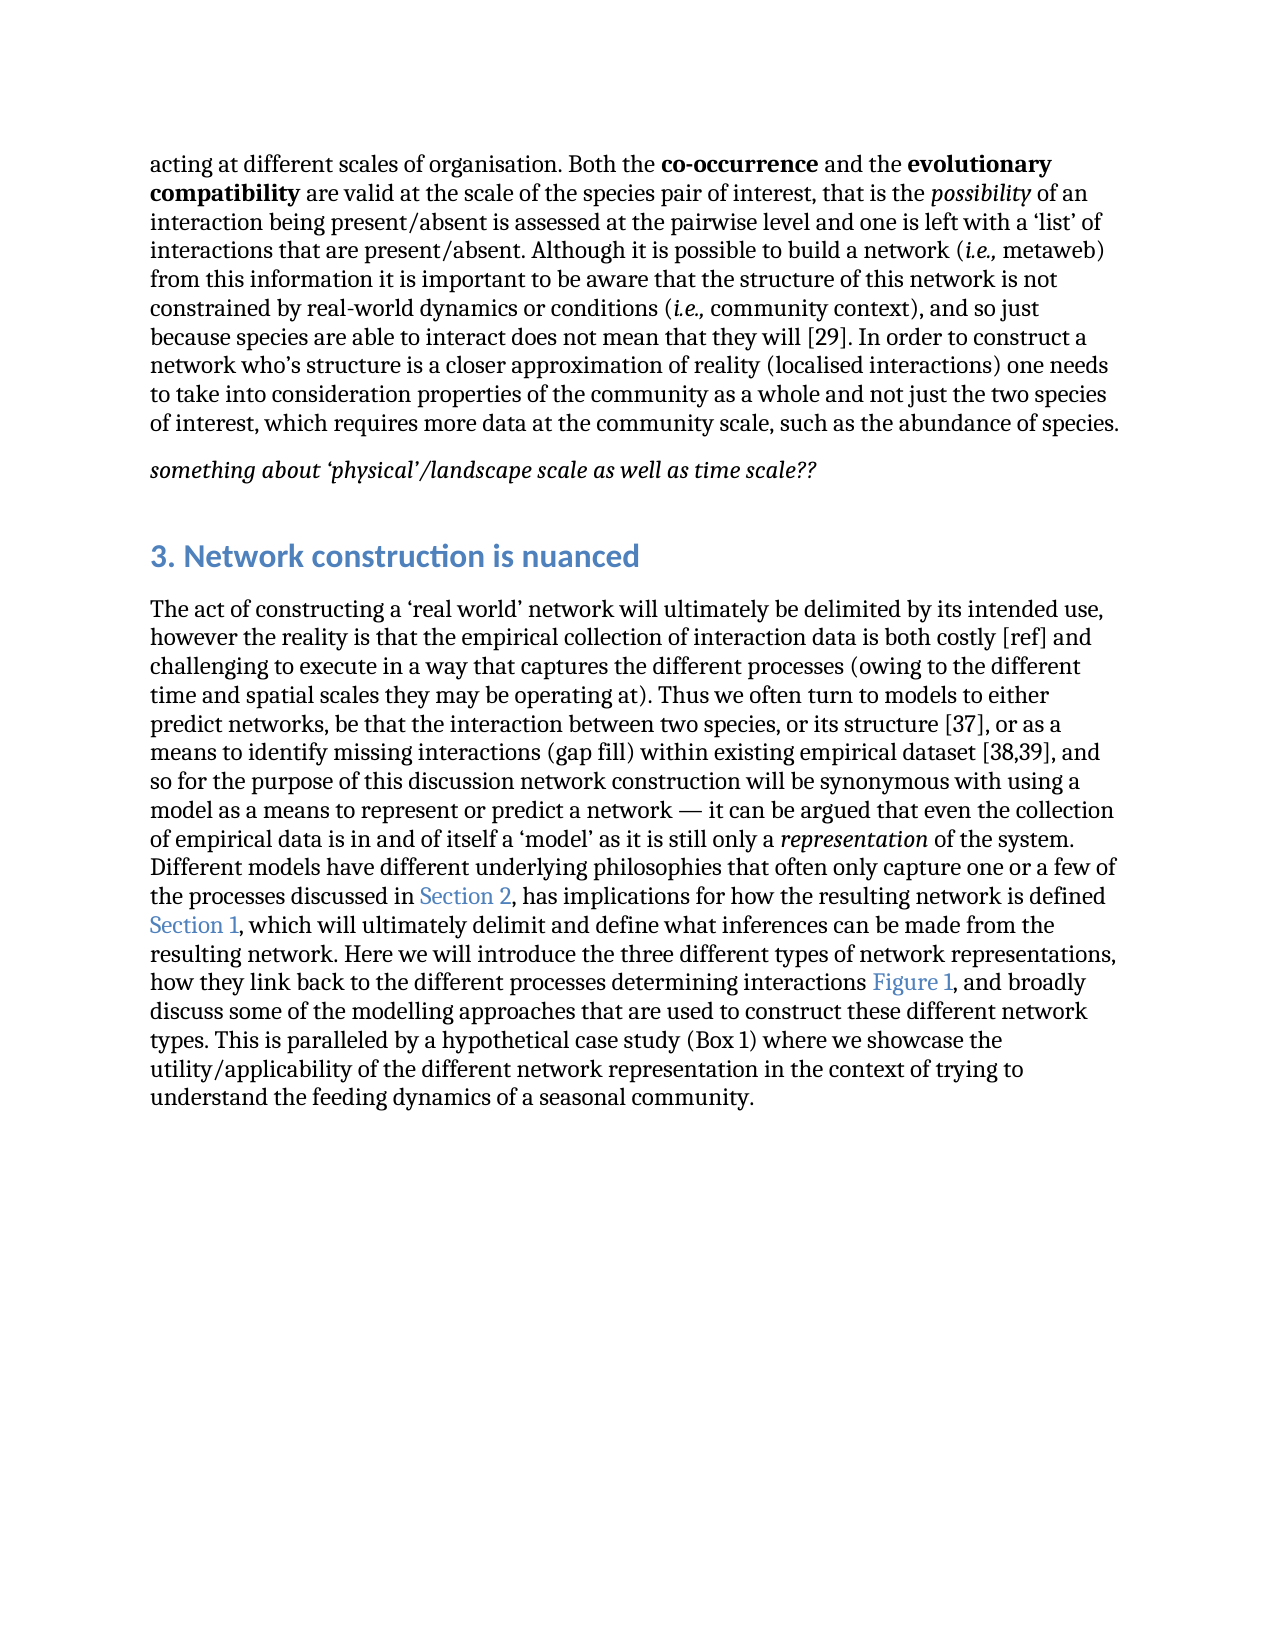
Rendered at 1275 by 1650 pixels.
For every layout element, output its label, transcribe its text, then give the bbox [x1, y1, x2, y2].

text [150, 150, 1125, 437]
text The act of constructing a ‘real world’ network will ultimately be delimited by its intended use, however the reality is that the empirical collection of interaction data is both costly [ref] and challenging to execute in a way that captures the different processes (owing to the different time and spatial scales they may be operating at). Thus we often turn to models to either predict networks, be that the interaction between two species, or its structure [37], or as a means to identify missing interactions (gap fill) within existing empirical dataset [38,39], and so for the purpose of this discussion network construction will be synonymous with using a model as a means to represent or predict a network — it can be argued that even the collection of empirical data is in and of itself a ‘model’ as it is still only a representation of the system. Different models have different underlying philosophies that often only capture one or a few of the processes discussed in Section 2, has implications for how the resulting network is defined Section 1, which will ultimately delimit and define what inferences can be made from the resulting network. Here we will introduce the three different types of network representations, how they link back to the different processes determining interactions Figure 1, and broadly discuss some of the modelling approaches that are used to construct these different network types. This is paralleled by a hypothetical case study (Box 1) where we showcase the utility/applicability of the different network representation in the context of trying to understand the feeding dynamics of a seasonal community. [150, 594, 1125, 1112]
subtitle 3. Network construction is nuanced [150, 535, 1125, 576]
text something about ‘physical’/landscape scale as well as time scale?? [150, 456, 1125, 485]
